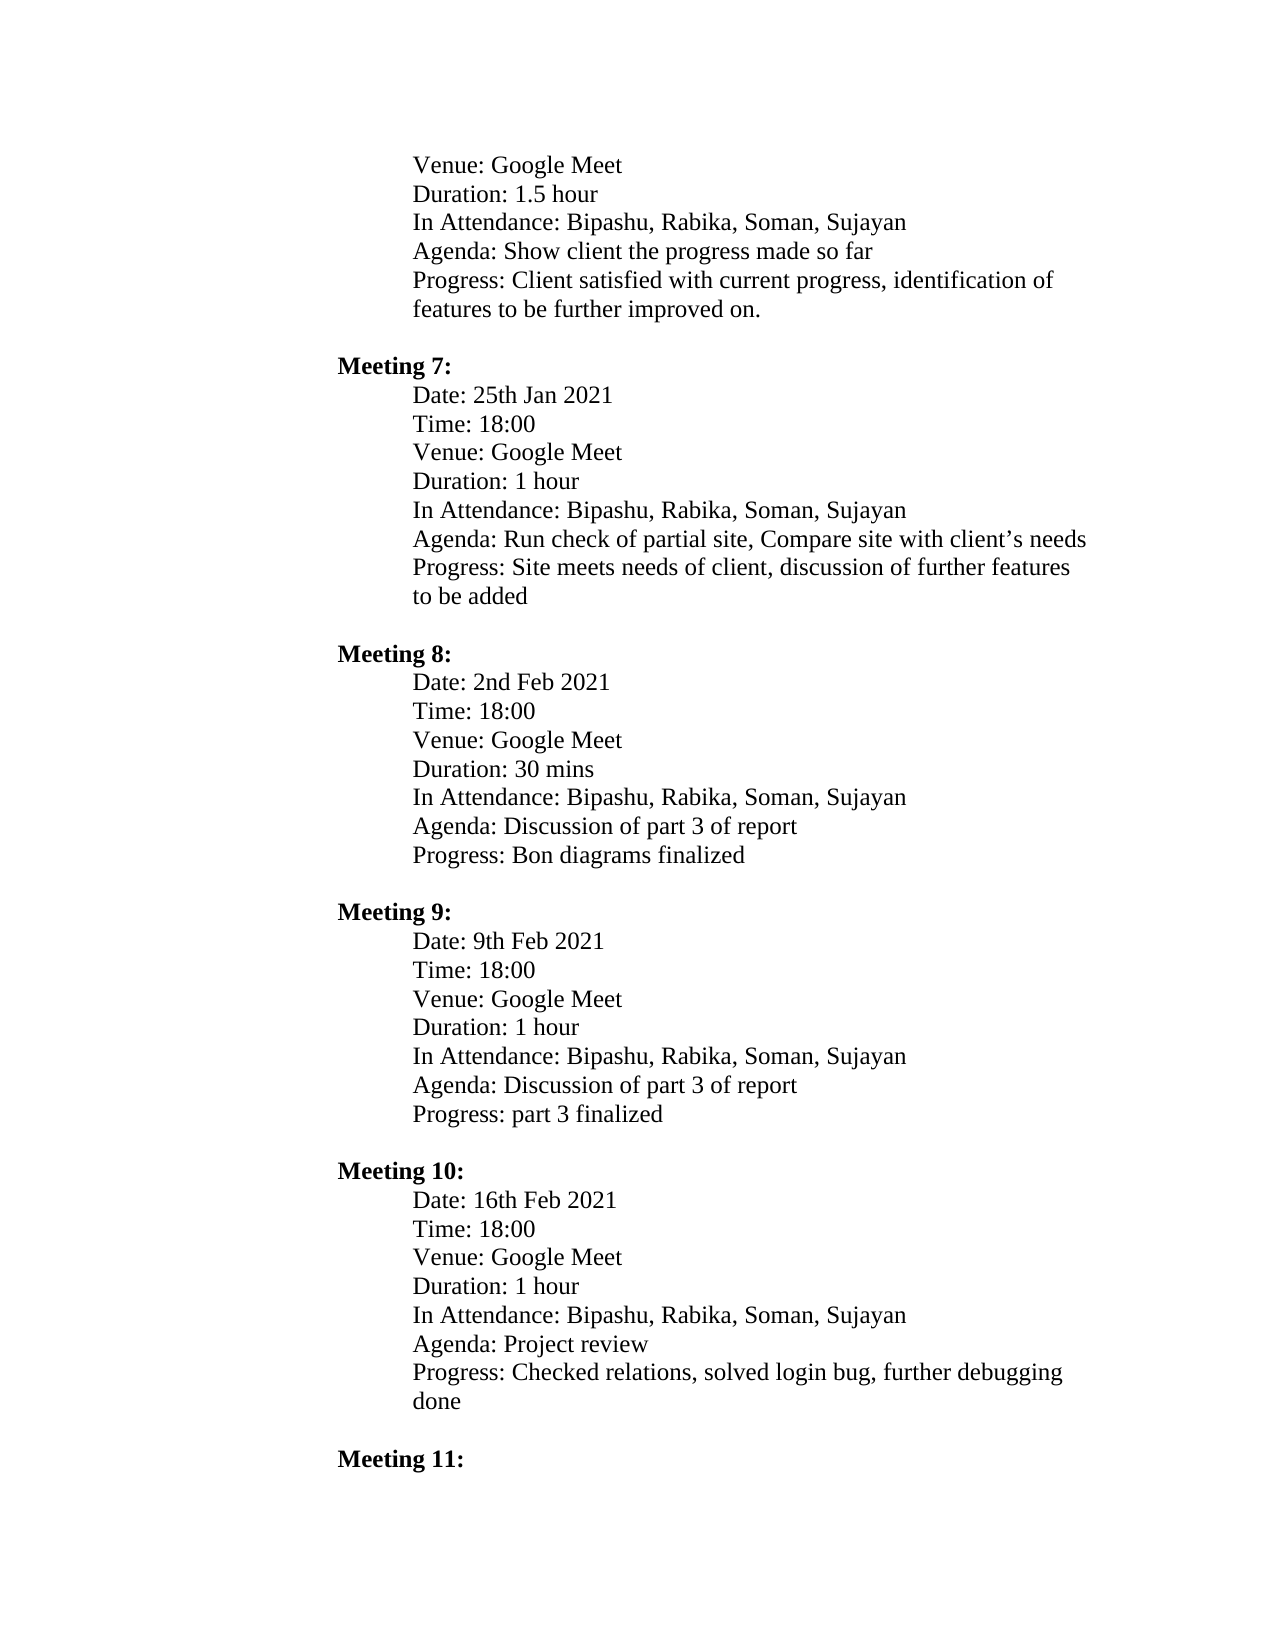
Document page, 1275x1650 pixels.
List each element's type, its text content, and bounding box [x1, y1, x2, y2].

text Date: 16th Feb 2021 [412, 1185, 1087, 1214]
text Venue: Google Meet [412, 150, 1087, 179]
text Progress: Client satisfied with current progress, identification of features to be further improved on. [412, 265, 1087, 322]
text Date: 2nd Feb 2021 [412, 667, 1087, 696]
text In Attendance: Bipashu, Rabika, Soman, Sujayan [412, 1041, 1087, 1070]
text Meeting 11: [262, 1444, 1087, 1472]
text Venue: Google Meet [412, 1242, 1087, 1271]
text Duration: 1 hour [412, 466, 1087, 495]
text Duration: 1.5 hour [412, 179, 1087, 207]
text Venue: Google Meet [412, 437, 1087, 466]
text Venue: Google Meet [412, 984, 1087, 1012]
text Date: 25th Jan 2021 [412, 380, 1087, 409]
text Date: 9th Feb 2021 [412, 926, 1087, 955]
text In Attendance: Bipashu, Rabika, Soman, Sujayan [412, 782, 1087, 811]
text Duration: 1 hour [412, 1271, 1087, 1300]
text Time: 18:00 [412, 1214, 1087, 1242]
text Meeting 10: [262, 1156, 1087, 1185]
text In Attendance: Bipashu, Rabika, Soman, Sujayan [412, 207, 1087, 236]
text Agenda: Project review [412, 1329, 1087, 1357]
text Meeting 9: [262, 897, 1087, 926]
text Progress: Checked relations, solved login bug, further debugging done [412, 1357, 1087, 1415]
text In Attendance: Bipashu, Rabika, Soman, Sujayan [412, 495, 1087, 524]
text Meeting 8: [262, 639, 1087, 667]
text Agenda: Run check of partial site, Compare site with client’s needs [412, 524, 1087, 552]
text Time: 18:00 [412, 696, 1087, 725]
text Progress: Site meets needs of client, discussion of further features to be added [412, 552, 1087, 610]
text Duration: 1 hour [412, 1012, 1087, 1041]
text Agenda: Discussion of part 3 of report [412, 1070, 1087, 1099]
text Agenda: Discussion of part 3 of report [412, 811, 1087, 840]
text Agenda: Show client the progress made so far [412, 236, 1087, 265]
text Venue: Google Meet [412, 725, 1087, 754]
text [412, 1300, 1087, 1329]
text Time: 18:00 [412, 409, 1087, 437]
text Progress: part 3 finalized [412, 1099, 1087, 1127]
text Duration: 30 mins [412, 754, 1087, 782]
text Progress: Bon diagrams finalized [412, 840, 1087, 869]
text Meeting 7: [262, 351, 1087, 380]
text Time: 18:00 [412, 955, 1087, 984]
